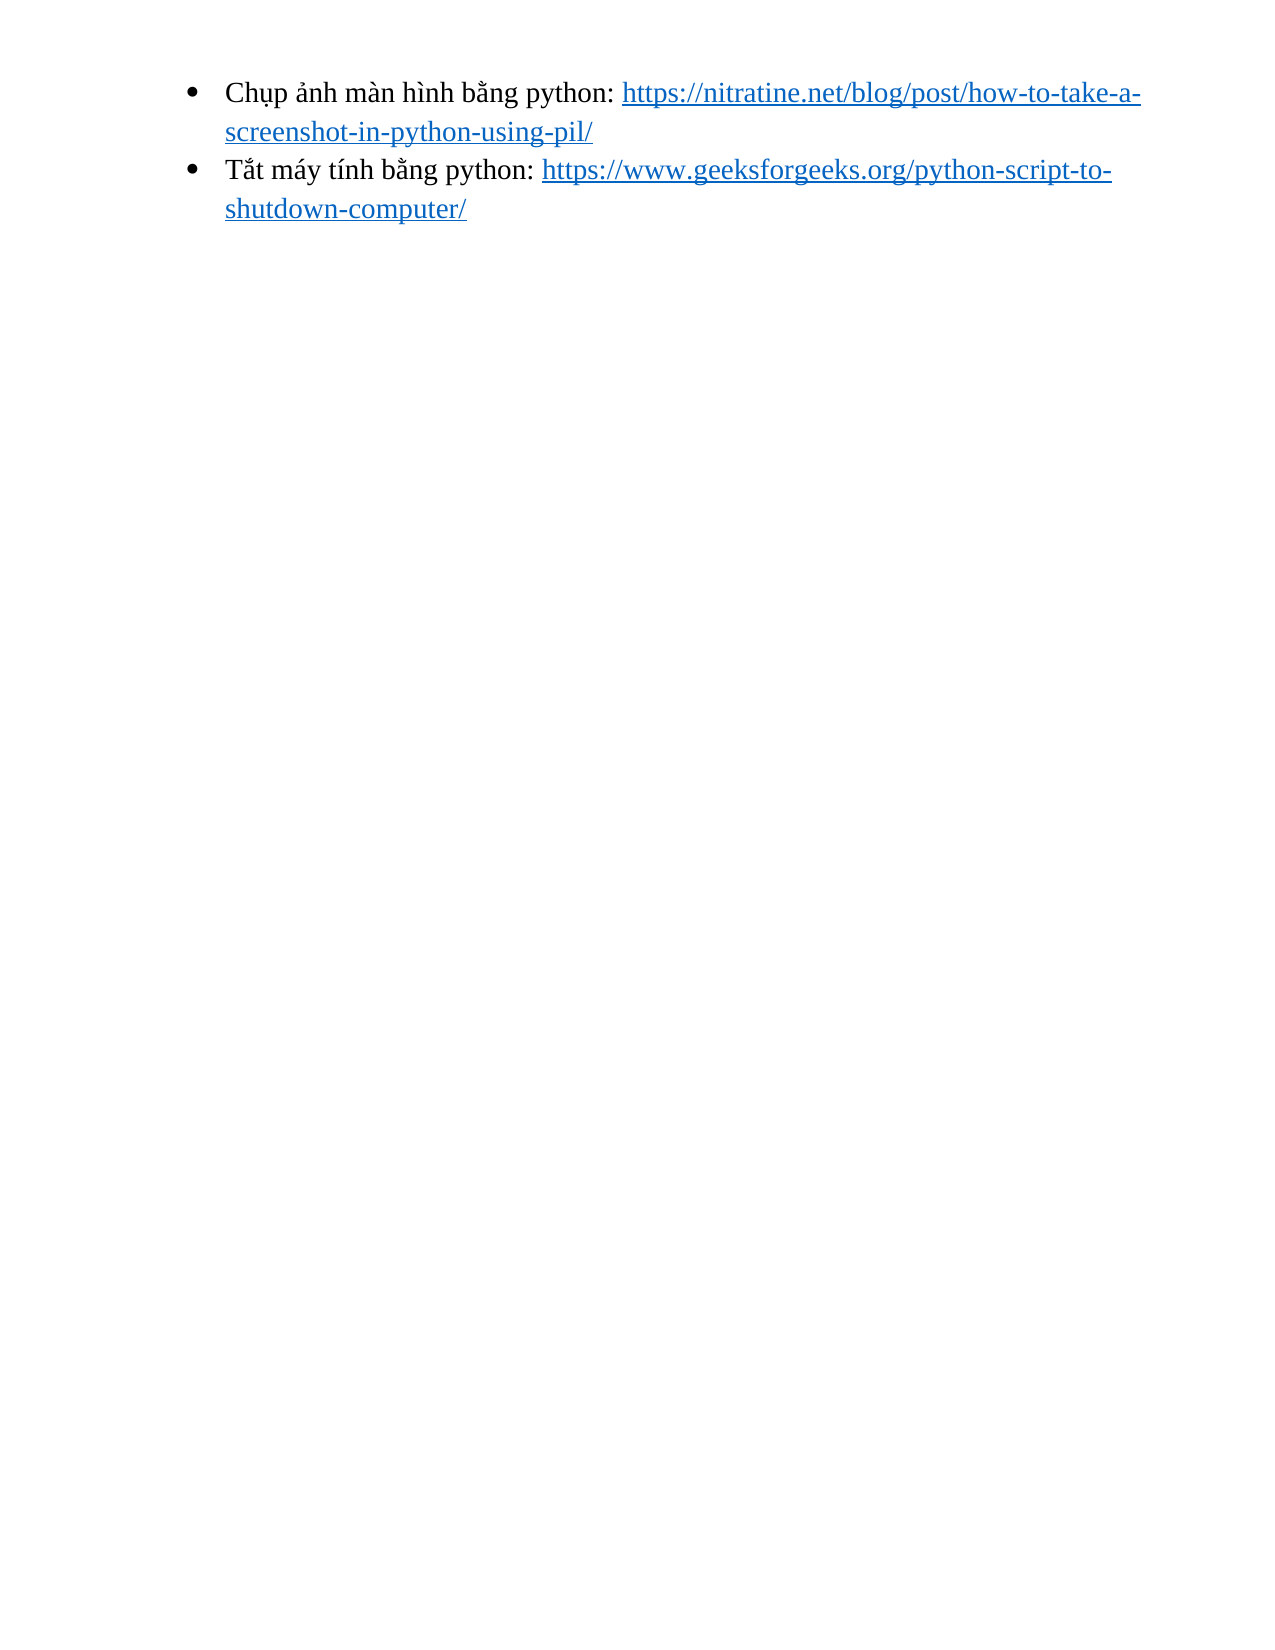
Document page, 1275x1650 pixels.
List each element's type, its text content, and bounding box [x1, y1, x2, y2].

list Chụp ảnh màn hình bằng python: https://nitratine.net/blog/post/how-to-take-a-screenshot-in-python-using-pil/ [187, 75, 1200, 147]
list Tắt máy tính bằng python: https://www.geeksforgeeks.org/python-script-to-shutdown-computer/ [187, 152, 1200, 224]
